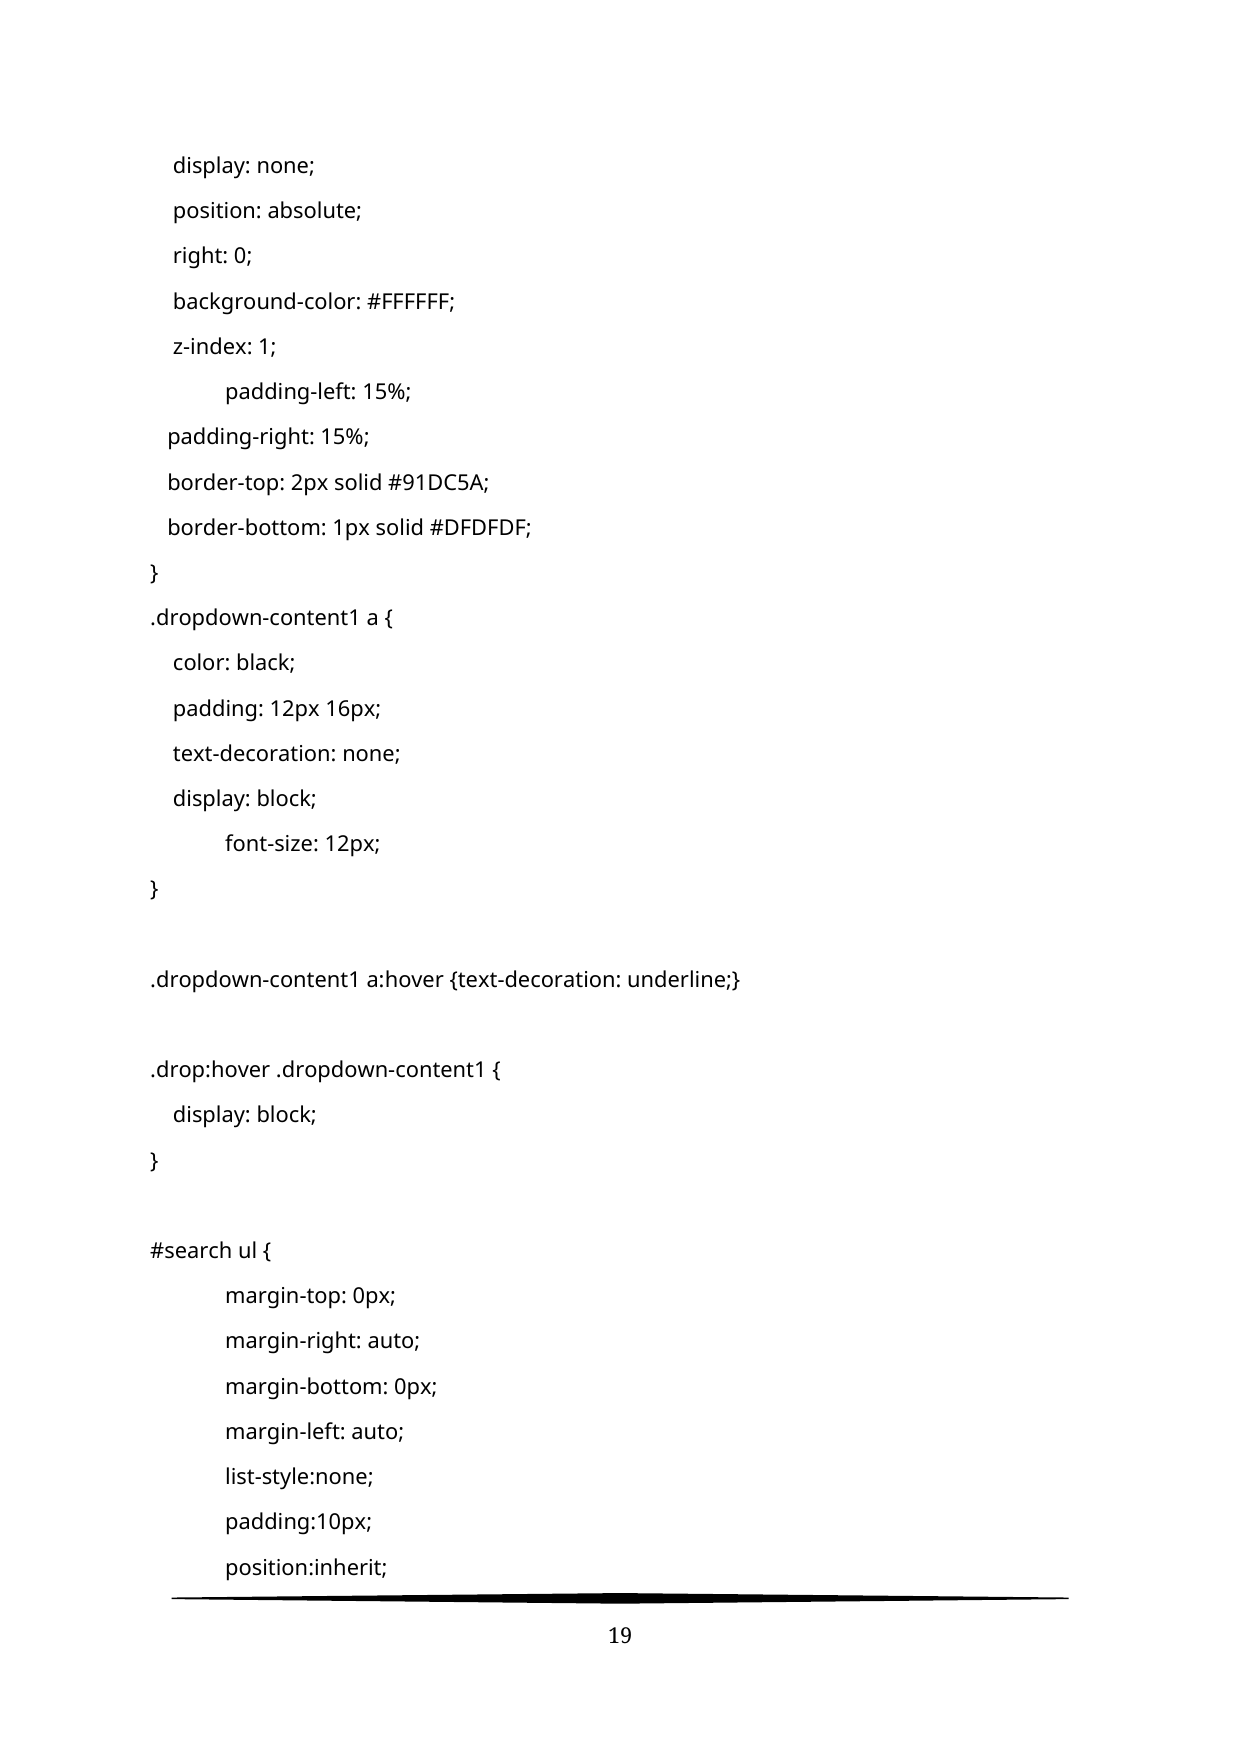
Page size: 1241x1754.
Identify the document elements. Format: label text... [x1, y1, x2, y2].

text .dropdown-content1 a:hover {text-decoration: underline;} [150, 964, 1090, 993]
text display: block; [150, 1099, 1090, 1129]
text border-top: 2px solid #91DC5A; [150, 466, 1090, 496]
text } [150, 1144, 1090, 1174]
text border-bottom: 1px solid #DFDFDF; [150, 512, 1090, 541]
text color: black; [150, 647, 1090, 677]
text margin-right: auto; [150, 1325, 1090, 1355]
text list-style:none; [150, 1461, 1090, 1491]
text } [150, 873, 1090, 903]
text position:inherit; [150, 1551, 1090, 1581]
text padding: 12px 16px; [150, 692, 1090, 722]
text font-size: 12px; [150, 828, 1090, 858]
text margin-bottom: 0px; [150, 1371, 1090, 1400]
text background-color: #FFFFFF; [150, 286, 1090, 315]
text display: block; [150, 783, 1090, 813]
text margin-left: auto; [150, 1416, 1090, 1446]
text #search ul { [150, 1235, 1090, 1265]
text padding-left: 15%; [150, 376, 1090, 406]
text z-index: 1; [150, 331, 1090, 361]
text right: 0; [150, 240, 1090, 270]
text display: none; [150, 150, 1090, 180]
text } [150, 557, 1090, 587]
text position: absolute; [150, 195, 1090, 225]
text .dropdown-content1 a { [150, 602, 1090, 632]
text .drop:hover .dropdown-content1 { [150, 1054, 1090, 1084]
text margin-top: 0px; [150, 1280, 1090, 1310]
text padding-right: 15%; [150, 421, 1090, 451]
text text-decoration: none; [150, 738, 1090, 767]
text padding:10px; [150, 1506, 1090, 1536]
